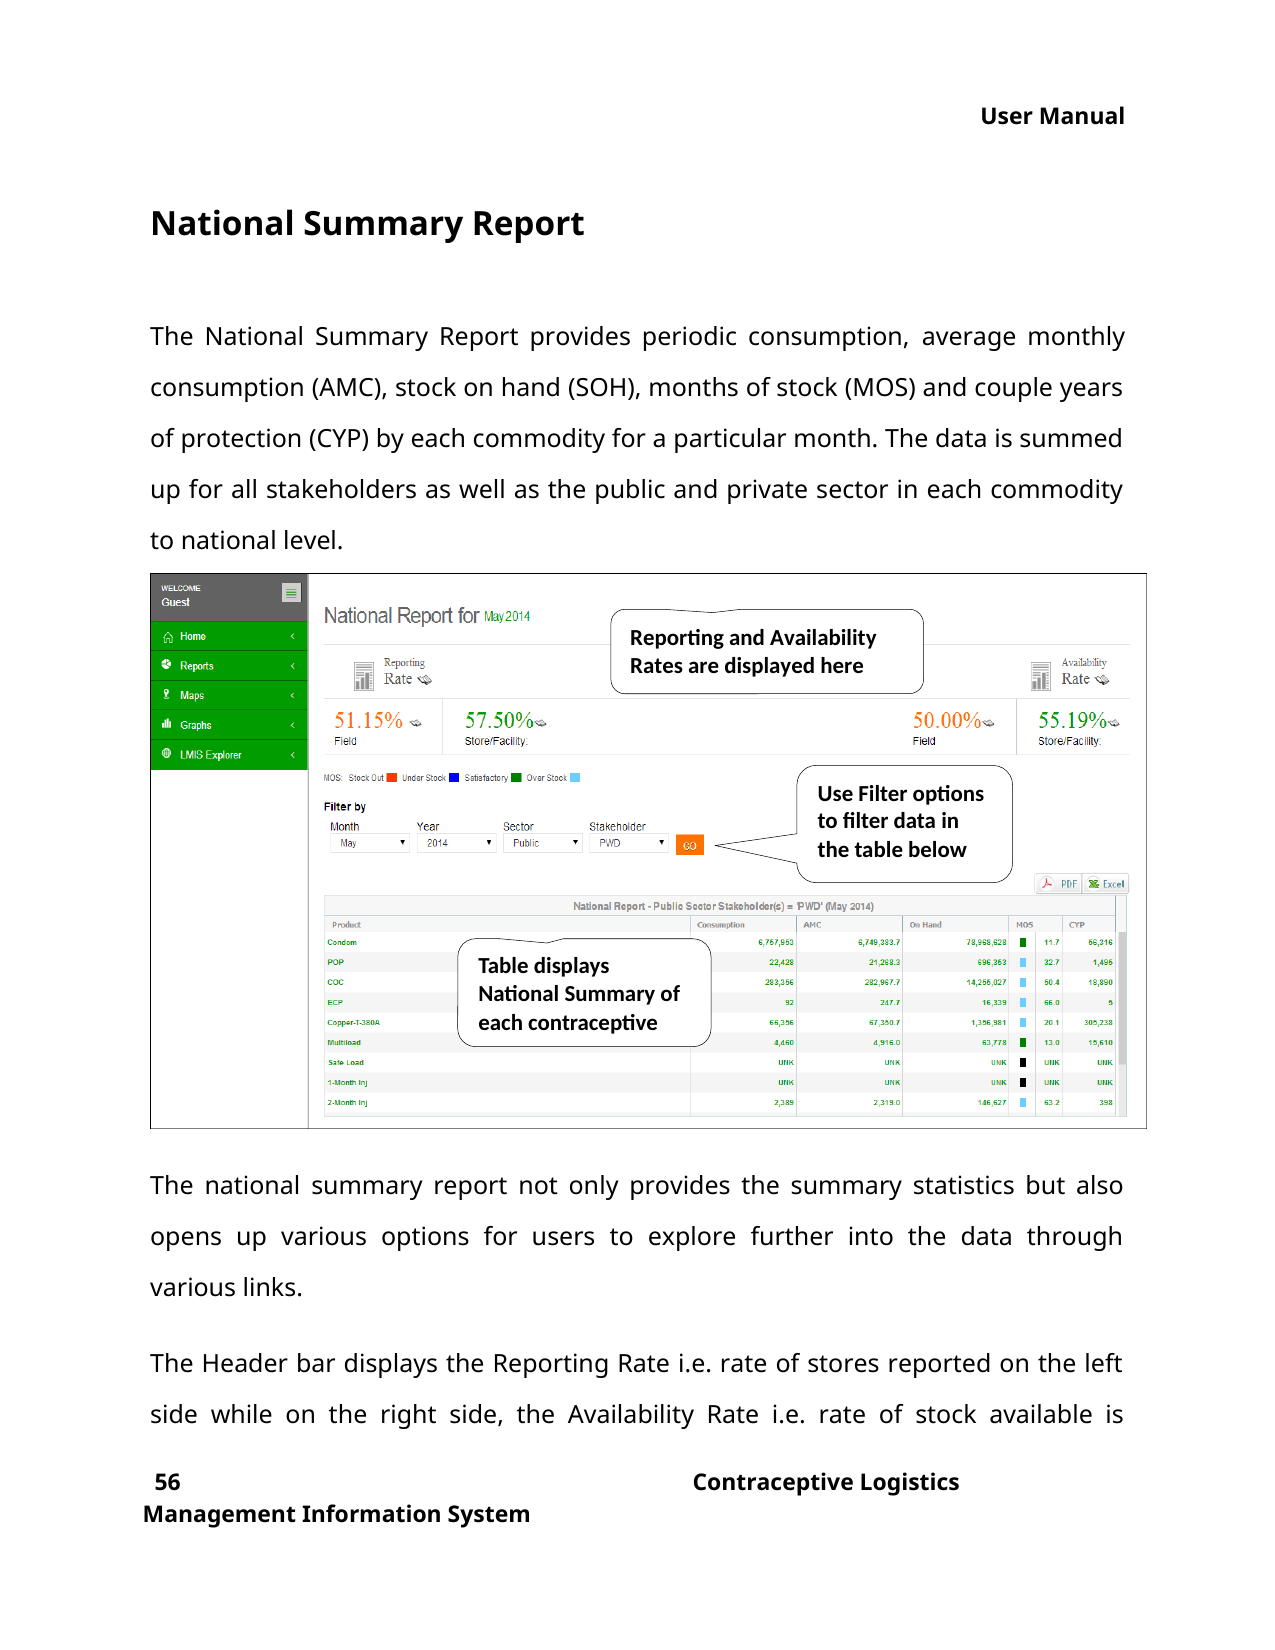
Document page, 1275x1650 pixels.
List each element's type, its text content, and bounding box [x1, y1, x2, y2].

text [150, 1346, 1125, 1431]
text The national summary report not only provides the summary statistics but also opens up various options for users to explore further into the data through various links. [150, 1168, 1125, 1304]
text The National Summary Report provides periodic consumption, average monthly consumption (AMC), stock on hand (SOH), months of stock (MOS) and couple years of protection (CYP) by each commodity for a particular month. The data is summed up for all stakeholders as well as the public and private sector in each commodity to national level. [150, 318, 1125, 556]
picture [150, 573, 1147, 1129]
subtitle National Summary Report [150, 200, 1125, 245]
